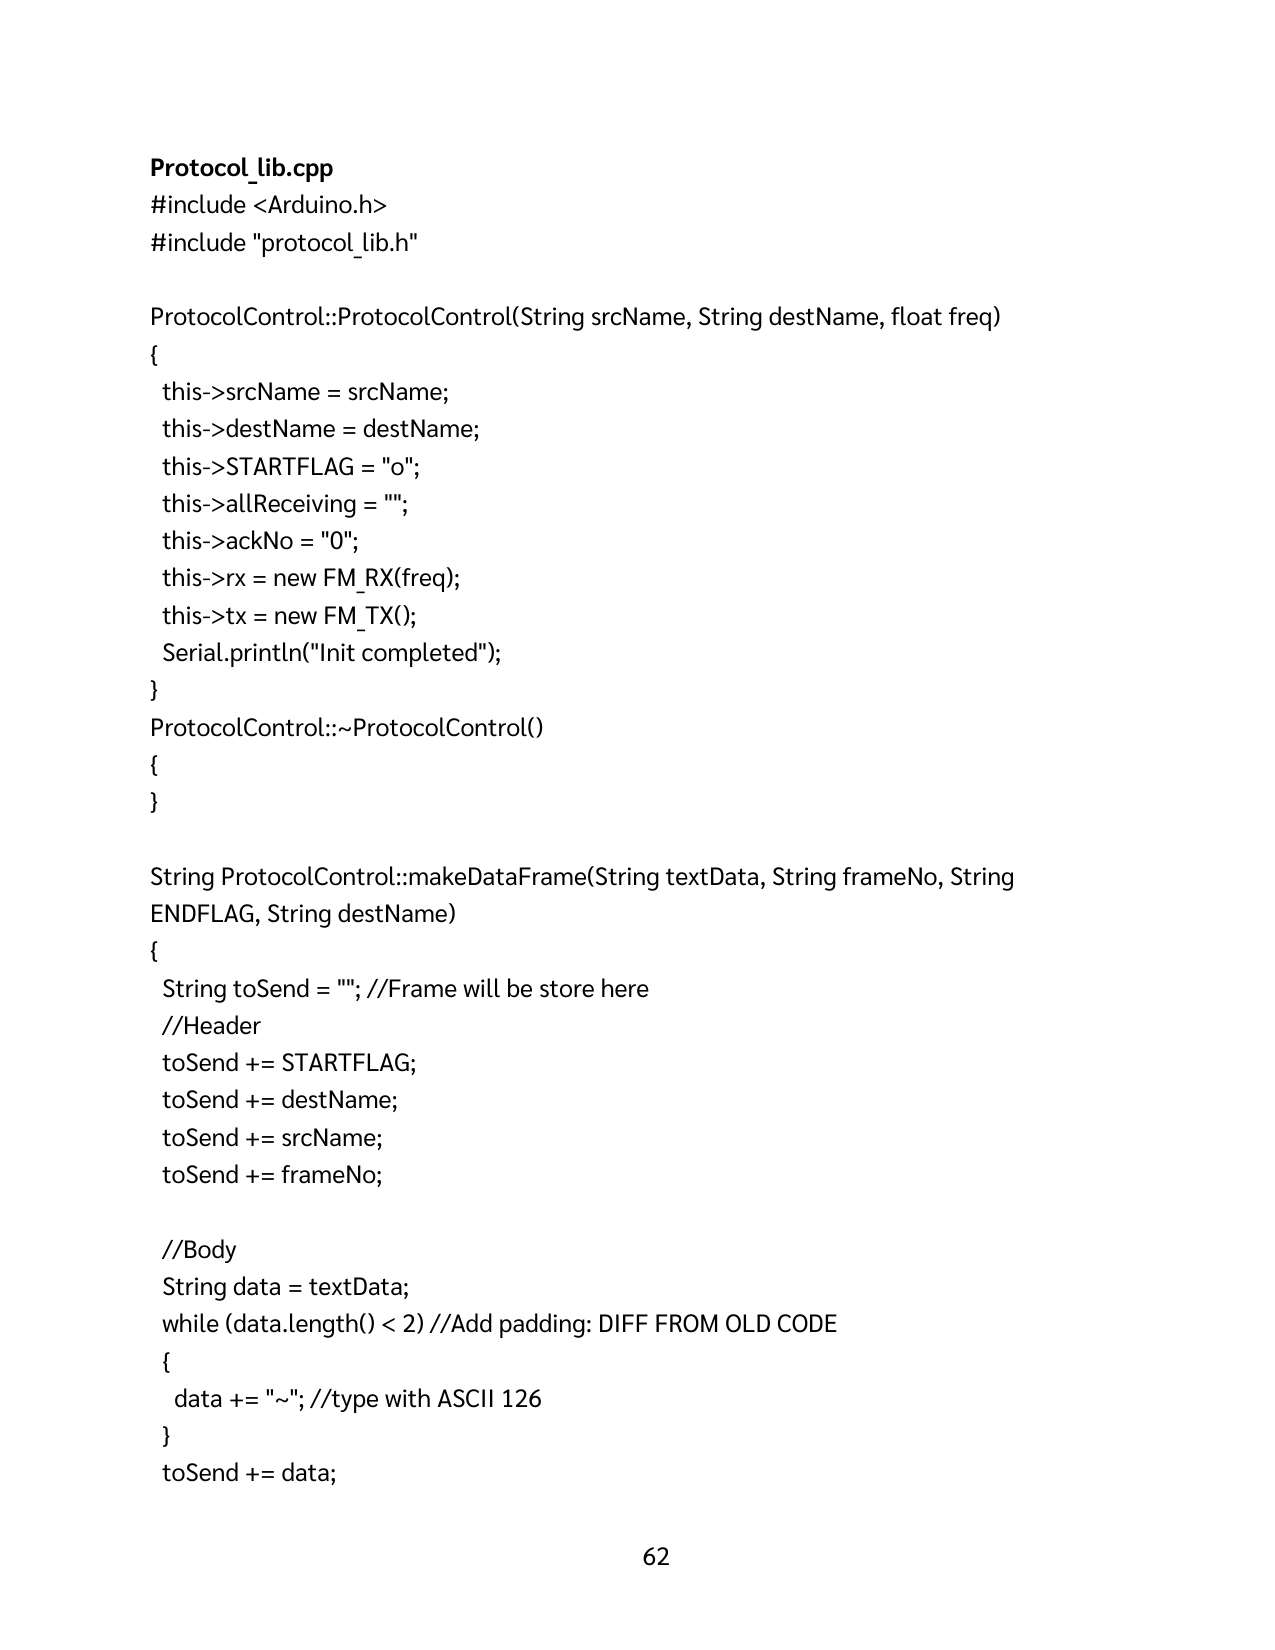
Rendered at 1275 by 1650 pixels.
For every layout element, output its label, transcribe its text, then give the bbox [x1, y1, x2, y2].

text this->STARTFLAG = "o"; [150, 448, 1125, 481]
text //Header [150, 1008, 1125, 1040]
text toSend += STARTFLAG; [150, 1045, 1125, 1077]
text data += "~"; //type with ASCII 126 [150, 1381, 1125, 1413]
text this->srcName = srcName; [150, 374, 1125, 406]
text toSend += data; [150, 1455, 1125, 1488]
text String toSend = ""; //Frame will be store here [150, 970, 1125, 1003]
text { [150, 1343, 1125, 1376]
text { [150, 933, 1125, 966]
text { [150, 336, 1125, 369]
text while (data.length() < 2) //Add padding: DIFF FROM OLD CODE [150, 1306, 1125, 1338]
text ProtocolControl::ProtocolControl(String srcName, String destName, float freq) [150, 299, 1125, 332]
text this->tx = new FM_TX(); [150, 597, 1125, 630]
text toSend += frameNo; [150, 1157, 1125, 1189]
text Protocol_lib.cpp [150, 150, 1125, 182]
text String data = textData; [150, 1269, 1125, 1301]
text this->ackNo = "0"; [150, 523, 1125, 555]
text this->rx = new FM_RX(freq); [150, 560, 1125, 593]
text Serial.println("Init completed"); [150, 635, 1125, 667]
text } [150, 1418, 1125, 1450]
text ProtocolControl::~ProtocolControl() [150, 709, 1125, 742]
text //Body [150, 1231, 1125, 1264]
text } [150, 784, 1125, 816]
text this->allReceiving = ""; [150, 486, 1125, 518]
text } [150, 672, 1125, 704]
text #include "protocol_lib.h" [150, 224, 1125, 257]
text String ProtocolControl::makeDataFrame(String textData, String frameNo, String ENDFLAG, String destName) [150, 858, 1125, 928]
text toSend += destName; [150, 1082, 1125, 1115]
text toSend += srcName; [150, 1119, 1125, 1152]
text { [150, 747, 1125, 779]
text #include <Arduino.h> [150, 187, 1125, 220]
text this->destName = destName; [150, 411, 1125, 443]
